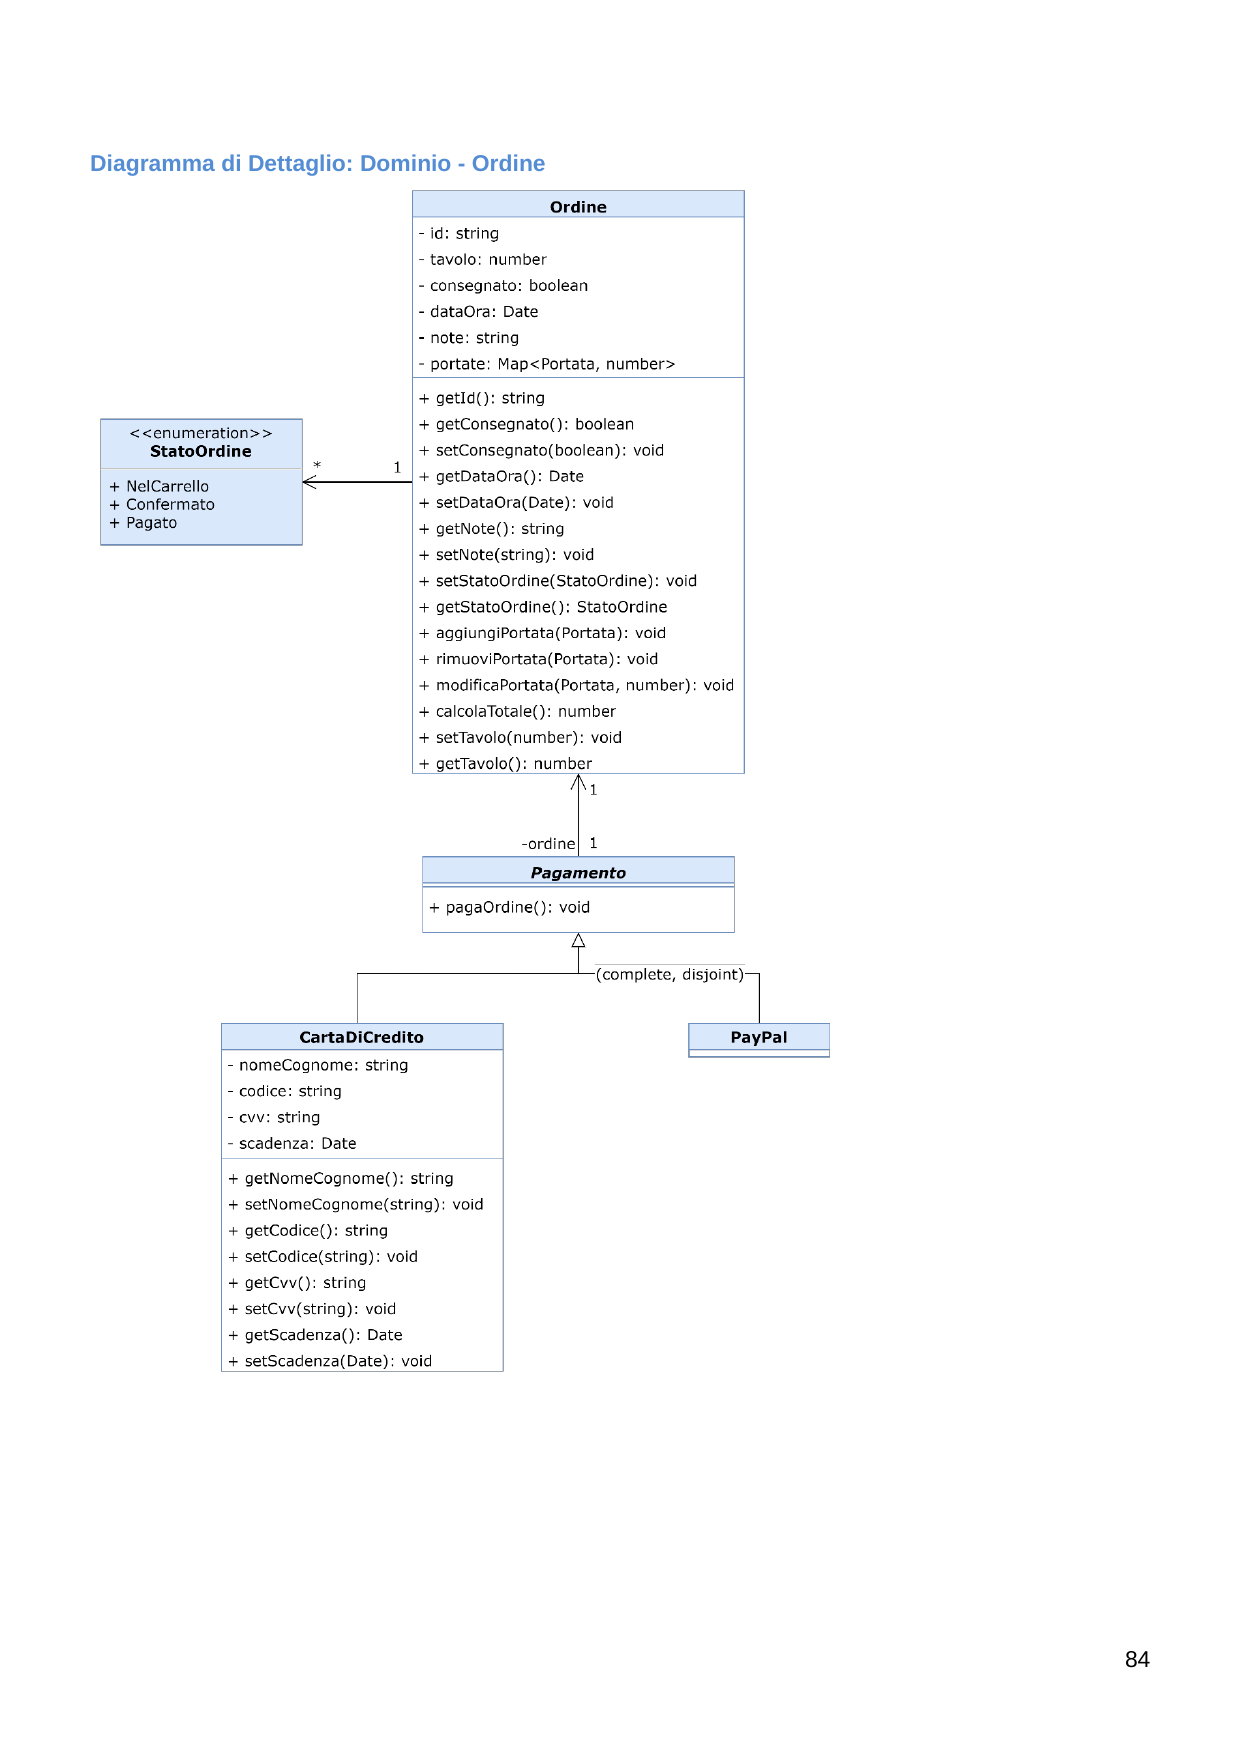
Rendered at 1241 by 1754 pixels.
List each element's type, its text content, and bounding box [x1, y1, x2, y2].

text Diagramma di Dettaglio: Dominio - Ordine [90, 150, 1150, 176]
picture [90, 180, 840, 1384]
